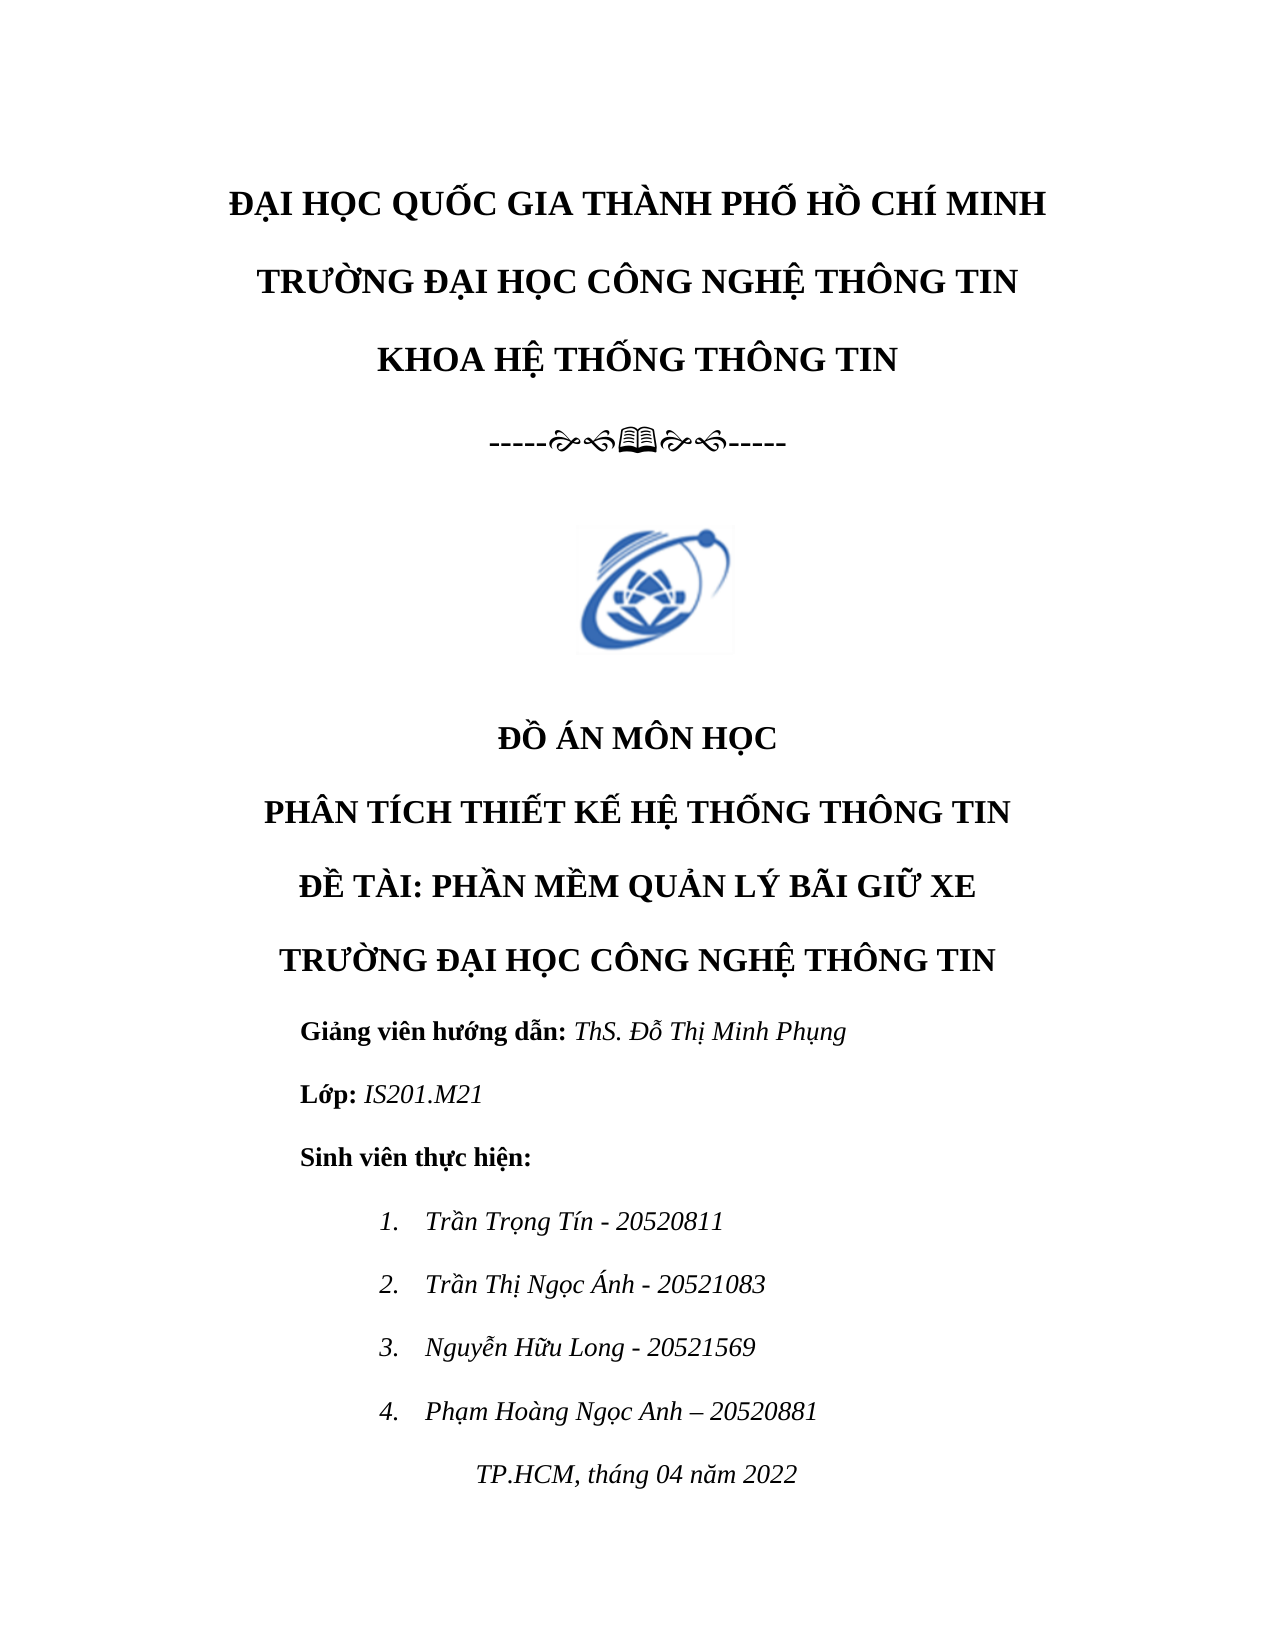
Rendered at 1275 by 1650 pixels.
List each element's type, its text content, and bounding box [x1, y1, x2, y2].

list Phạm Hoàng Ngọc Anh – 20520881 [379, 1394, 1125, 1426]
text TRƯỜNG ĐẠI HỌC CÔNG NGHỆ THÔNG TIN [150, 940, 1125, 979]
text KHOA HỆ THỐNG THÔNG TIN [150, 338, 1125, 379]
text PHÂN TÍCH THIẾT KẾ HỆ THỐNG THÔNG TIN [150, 792, 1125, 830]
text -----🙚🙘🕮🙚🙘----- [150, 416, 1125, 464]
text TP.HCM, tháng 04 năm 2022 [150, 1458, 1125, 1489]
text Giảng viên hướng dẫn: ThS. Đỗ Thị Minh Phụng [225, 1014, 1125, 1046]
text ĐỀ TÀI: PHẦN MỀM QUẢN LÝ BÃI GIỮ XE [150, 866, 1125, 904]
text Lớp: IS201.M21 [225, 1078, 1125, 1109]
text ĐỒ ÁN MÔN HỌC [150, 718, 1125, 756]
list Trần Thị Ngọc Ánh - 20521083 [379, 1268, 1125, 1299]
text TRƯỜNG ĐẠI HỌC CÔNG NGHỆ THÔNG TIN [150, 260, 1125, 301]
text ĐẠI HỌC QUỐC GIA THÀNH PHỐ HỒ CHÍ MINH [150, 182, 1125, 223]
picture [524, 505, 751, 688]
list Nguyễn Hữu Long - 20521569 [379, 1331, 1125, 1362]
text Sinh viên thực hiện: [225, 1141, 1125, 1172]
list Trần Trọng Tín - 20520811 [379, 1204, 1125, 1236]
